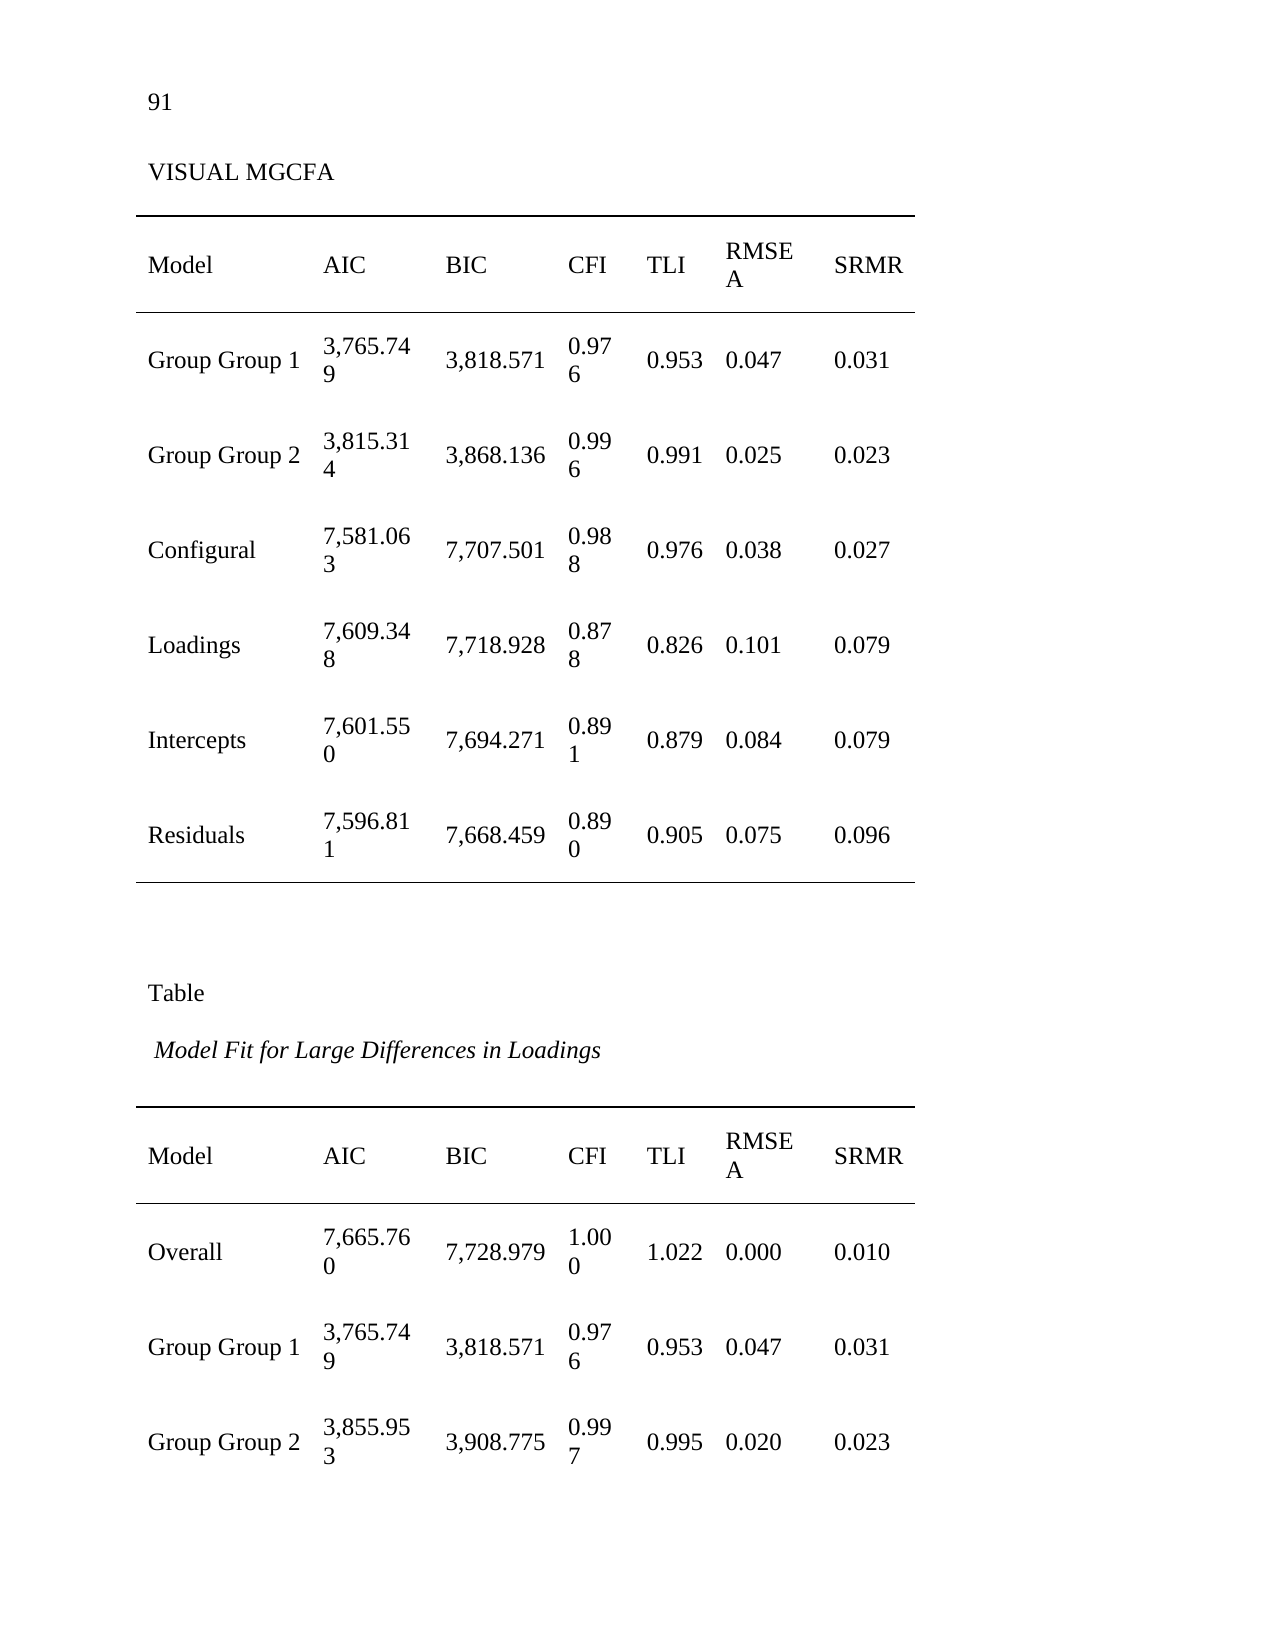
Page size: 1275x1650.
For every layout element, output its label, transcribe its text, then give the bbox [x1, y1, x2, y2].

table_cell 0.905 [635, 787, 714, 882]
table_cell 0.075 [714, 787, 823, 882]
table_cell 0.953 [635, 1299, 714, 1394]
table_cell 7,596.811 [312, 787, 434, 882]
table_cell 0.027 [823, 502, 915, 597]
table_cell 3,818.571 [434, 313, 557, 407]
table_cell 0.000 [714, 1204, 823, 1299]
table_cell 3,765.749 [312, 1299, 434, 1394]
table_cell 7,609.348 [312, 597, 434, 692]
table_cell 1.000 [557, 1204, 635, 1299]
table_cell 7,718.928 [434, 597, 557, 692]
table_cell 0.023 [823, 1394, 915, 1489]
table_cell 0.988 [557, 502, 635, 597]
table_cell 0.010 [823, 1204, 915, 1299]
table_cell 0.079 [823, 597, 915, 692]
table_cell 0.826 [635, 597, 714, 692]
table_cell 0.976 [557, 313, 635, 407]
table_cell 0.991 [635, 407, 714, 502]
table_header BIC [434, 1108, 557, 1203]
table_header TLI [635, 1108, 714, 1203]
table_header BIC [434, 217, 557, 312]
table_cell 0.023 [823, 407, 915, 502]
table_cell Group Group 1 [136, 1299, 312, 1394]
table_cell 0.096 [823, 787, 915, 882]
table_cell 0.038 [714, 502, 823, 597]
table_cell 0.079 [823, 692, 915, 787]
table_cell 0.891 [557, 692, 635, 787]
table_cell 0.996 [557, 407, 635, 502]
table_cell 0.953 [635, 313, 714, 407]
table_cell 7,665.760 [312, 1204, 434, 1299]
table_header AIC [312, 1108, 434, 1203]
table_cell 0.031 [823, 1299, 915, 1394]
table_cell Configural [136, 502, 312, 597]
table_cell 0.020 [714, 1394, 823, 1489]
table_cell 3,818.571 [434, 1299, 557, 1394]
table_cell Residuals [136, 787, 312, 882]
table_cell Overall [136, 1204, 312, 1299]
table_header RMSEA [714, 1108, 823, 1203]
table_cell Intercepts [136, 692, 312, 787]
table_header AIC [312, 217, 434, 312]
table_cell 0.101 [714, 597, 823, 692]
table_header TLI [635, 217, 714, 312]
table_cell 0.995 [635, 1394, 714, 1489]
table_cell 7,694.271 [434, 692, 557, 787]
table_cell 7,707.501 [434, 502, 557, 597]
table_cell Group Group 2 [136, 407, 312, 502]
table_cell 0.031 [823, 313, 915, 407]
table_header Model [136, 217, 312, 312]
table_header CFI [557, 217, 635, 312]
table_header SRMR [823, 217, 915, 312]
table_cell 7,668.459 [434, 787, 557, 882]
table_cell 0.976 [635, 502, 714, 597]
table_cell 7,601.550 [312, 692, 434, 787]
table_cell 7,728.979 [434, 1204, 557, 1299]
table_cell 0.976 [557, 1299, 635, 1394]
table_header CFI [557, 1108, 635, 1203]
table_header RMSEA [714, 217, 823, 312]
table_cell 3,765.749 [312, 313, 434, 407]
table_cell 0.047 [714, 313, 823, 407]
table_cell 3,815.314 [312, 407, 434, 502]
table_cell Group Group 2 [136, 1394, 312, 1489]
text Table Model Fit for Large Differences in Loadings [148, 978, 1127, 1064]
table_cell 7,581.063 [312, 502, 434, 597]
table_cell 0.047 [714, 1299, 823, 1394]
table_cell Loadings [136, 597, 312, 692]
table_cell 3,908.775 [434, 1394, 557, 1489]
table_cell 0.997 [557, 1394, 635, 1489]
table_cell 0.879 [635, 692, 714, 787]
table_cell Group Group 1 [136, 313, 312, 407]
table_cell 0.890 [557, 787, 635, 882]
table_header SRMR [823, 1108, 915, 1203]
table_header Model [136, 1108, 312, 1203]
table_cell 3,855.953 [312, 1394, 434, 1489]
table_cell 3,868.136 [434, 407, 557, 502]
table_cell 0.084 [714, 692, 823, 787]
table_cell 0.878 [557, 597, 635, 692]
table_cell 1.022 [635, 1204, 714, 1299]
table_cell 0.025 [714, 407, 823, 502]
